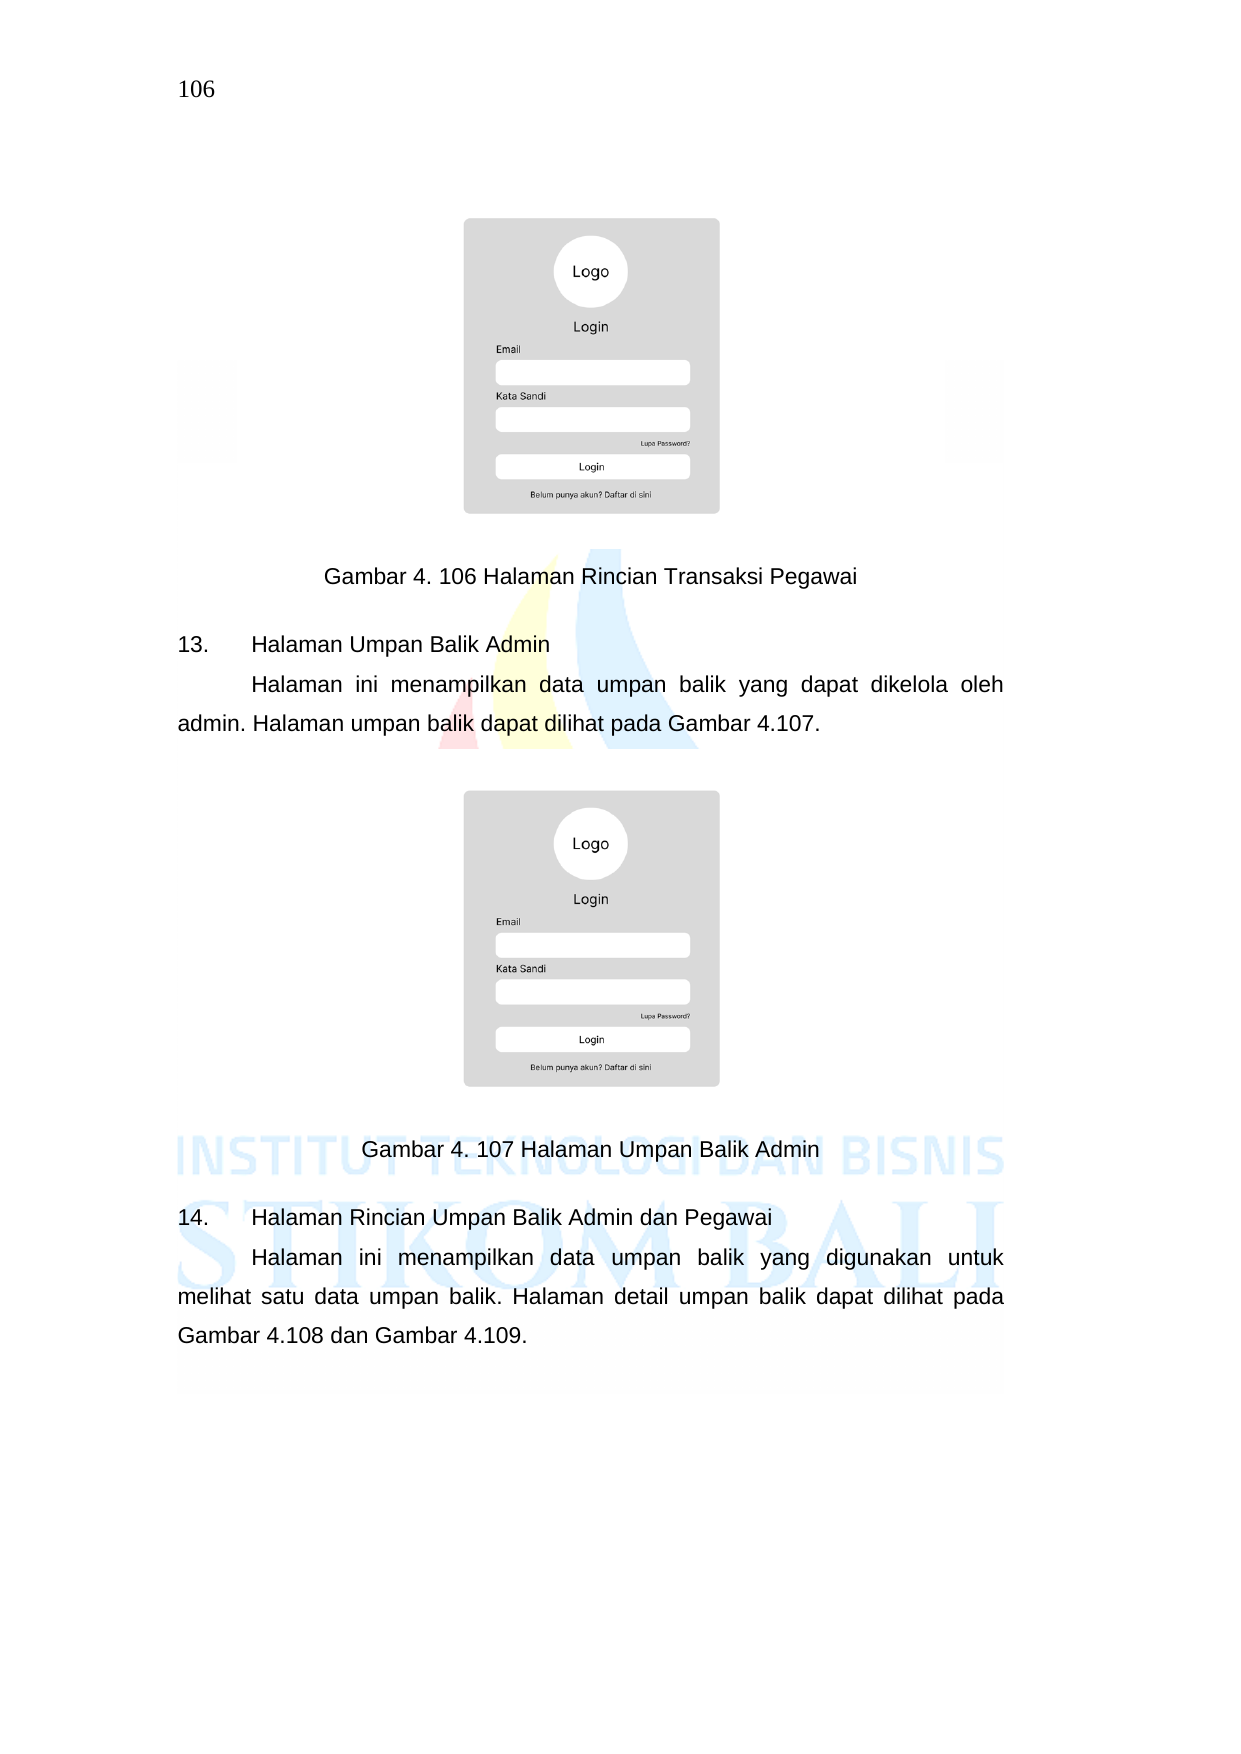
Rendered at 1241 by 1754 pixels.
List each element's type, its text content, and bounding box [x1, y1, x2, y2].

text Halaman ini menampilkan data umpan balik yang digunakan untuk melihat satu data umpan balik. Halaman detail umpan balik dapat dilihat pada Gambar 4.108 dan Gambar 4.109. [177, 1243, 1004, 1349]
text Gambar 4. 107 Halaman Umpan Balik Admin [177, 1136, 1004, 1162]
picture [236, 749, 945, 1122]
list Halaman Rincian Umpan Balik Admin dan Pegawai [177, 1204, 1004, 1230]
text Gambar 4. 106 Halaman Rincian Transaksi Pegawai [177, 563, 1004, 589]
text Halaman ini menampilkan data umpan balik yang dapat dikelola oleh admin. Halaman umpan balik dapat dilihat pada Gambar 4.107. [177, 671, 1004, 737]
picture [236, 177, 945, 549]
list Halaman Umpan Balik Admin [177, 631, 1004, 658]
